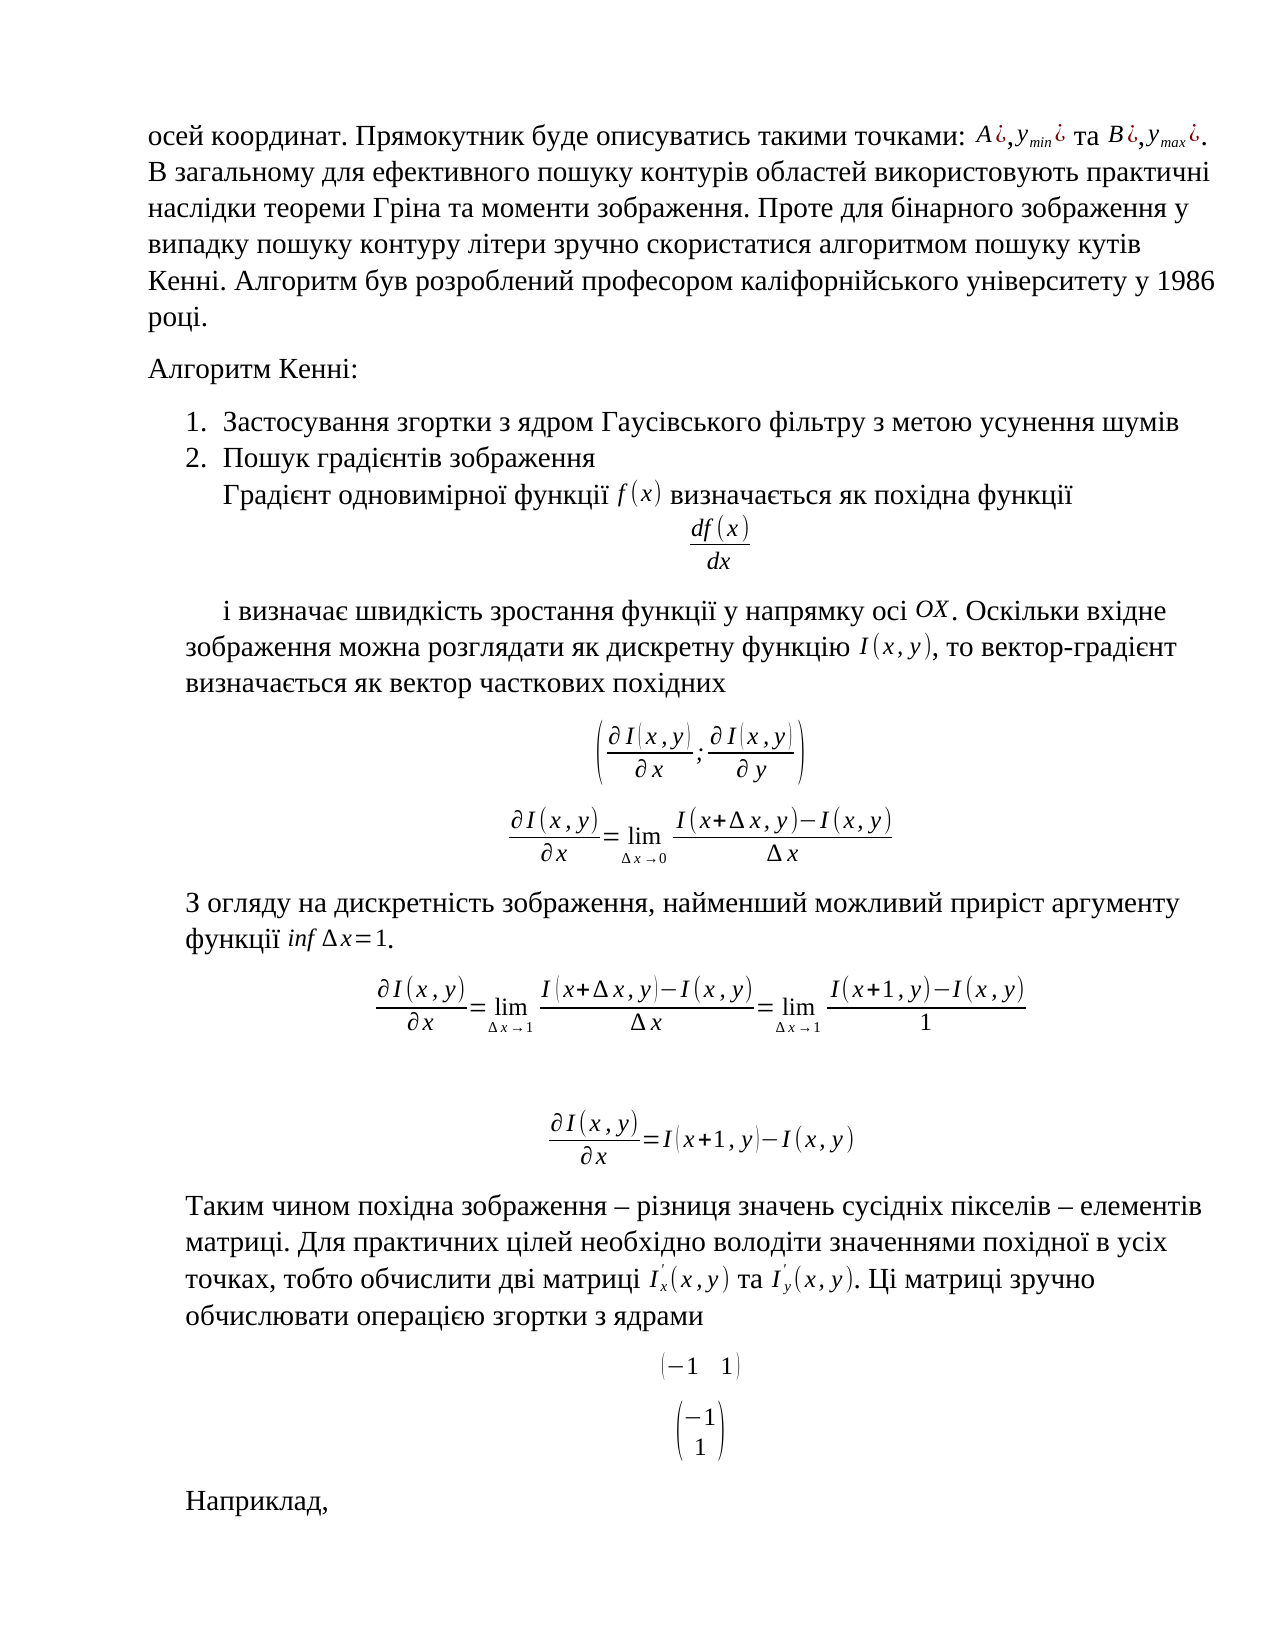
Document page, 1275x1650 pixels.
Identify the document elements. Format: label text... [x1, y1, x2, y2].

text З огляду на дискретність зображення, найменший можливий приріст аргументу функції . [185, 885, 1216, 955]
list Градієнт одновимірної функції визначається як похідна функції [223, 477, 1216, 510]
text і визначає швидкість зростання функції у напрямку осі . Оскільки вхідне зображення можна розглядати як дискретну функцію , то вектор-градієнт визначається як вектор часткових похідних [185, 593, 1216, 699]
list Застосування згортки з ядром Гаусівського фільтру з метою усунення шумів [185, 404, 1216, 438]
text Таким чином похідна зображення – різниця значень сусідніх пікселів – елементів матриці. Для практичних цілей необхідно володіти значеннями похідної в усіх точках, тобто обчислити дві матриці та . Ці матриці зручно обчислювати операцією згортки з ядрами [185, 1188, 1216, 1332]
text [148, 118, 1216, 332]
text Наприклад, [185, 1483, 1216, 1516]
text Алгоритм Кенні: [148, 352, 1216, 385]
list Пошук градієнтів зображення [185, 441, 1216, 474]
